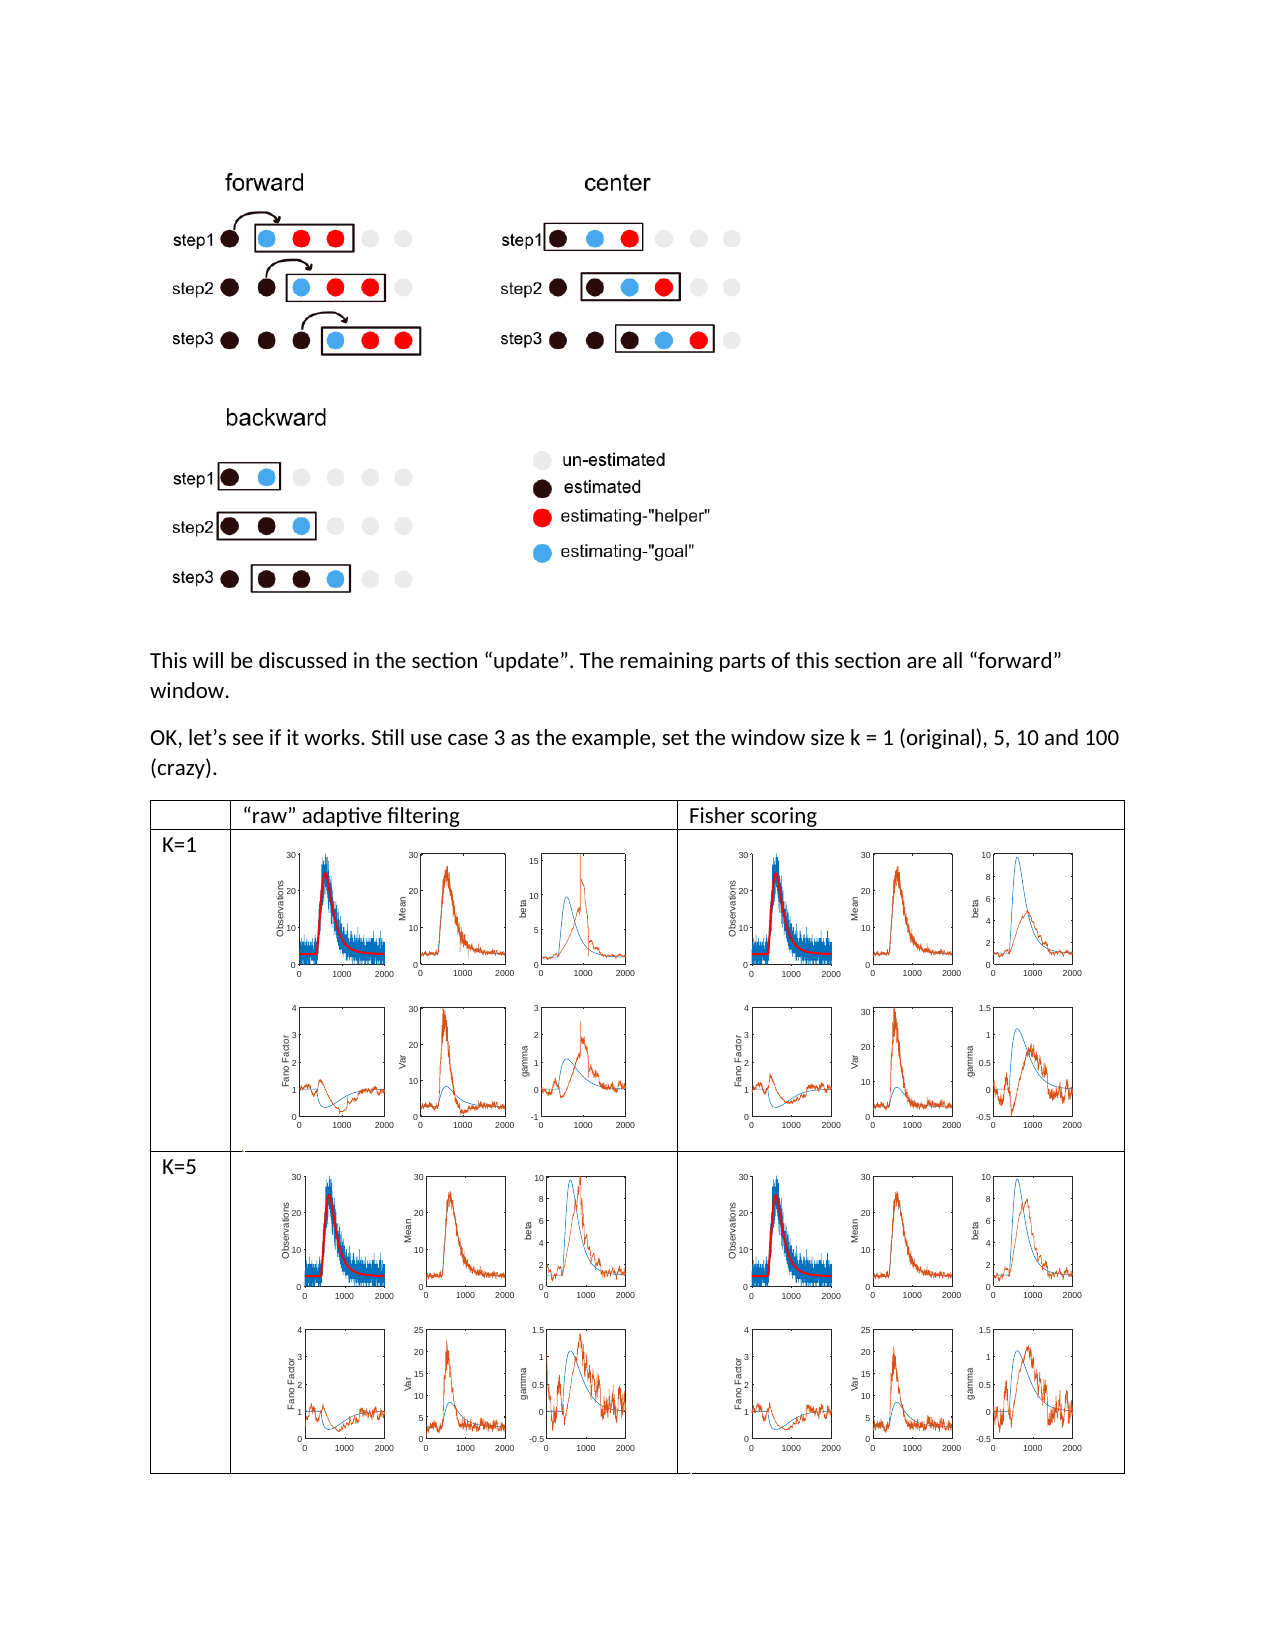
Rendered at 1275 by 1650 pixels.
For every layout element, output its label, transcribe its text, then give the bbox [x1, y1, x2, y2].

table_header [151, 801, 230, 829]
table_cell [678, 1152, 1124, 1473]
table_cell [231, 1152, 677, 1473]
table_cell [231, 830, 677, 1151]
picture [150, 150, 786, 627]
table_header Fisher scoring [678, 801, 1124, 829]
table_cell [678, 830, 1124, 1151]
table_header “raw” adaptive filtering [231, 801, 677, 829]
table_cell K=1 [151, 830, 230, 1151]
text OK, let’s see if it works. Still use case 3 as the example, set the window size k = 1 (original), 5, 10 and 100 (crazy). [150, 723, 1125, 781]
table_cell K=5 [151, 1152, 230, 1473]
text This will be discussed in the section “update”. The remaining parts of this section are all “forward” window. [150, 646, 1125, 704]
